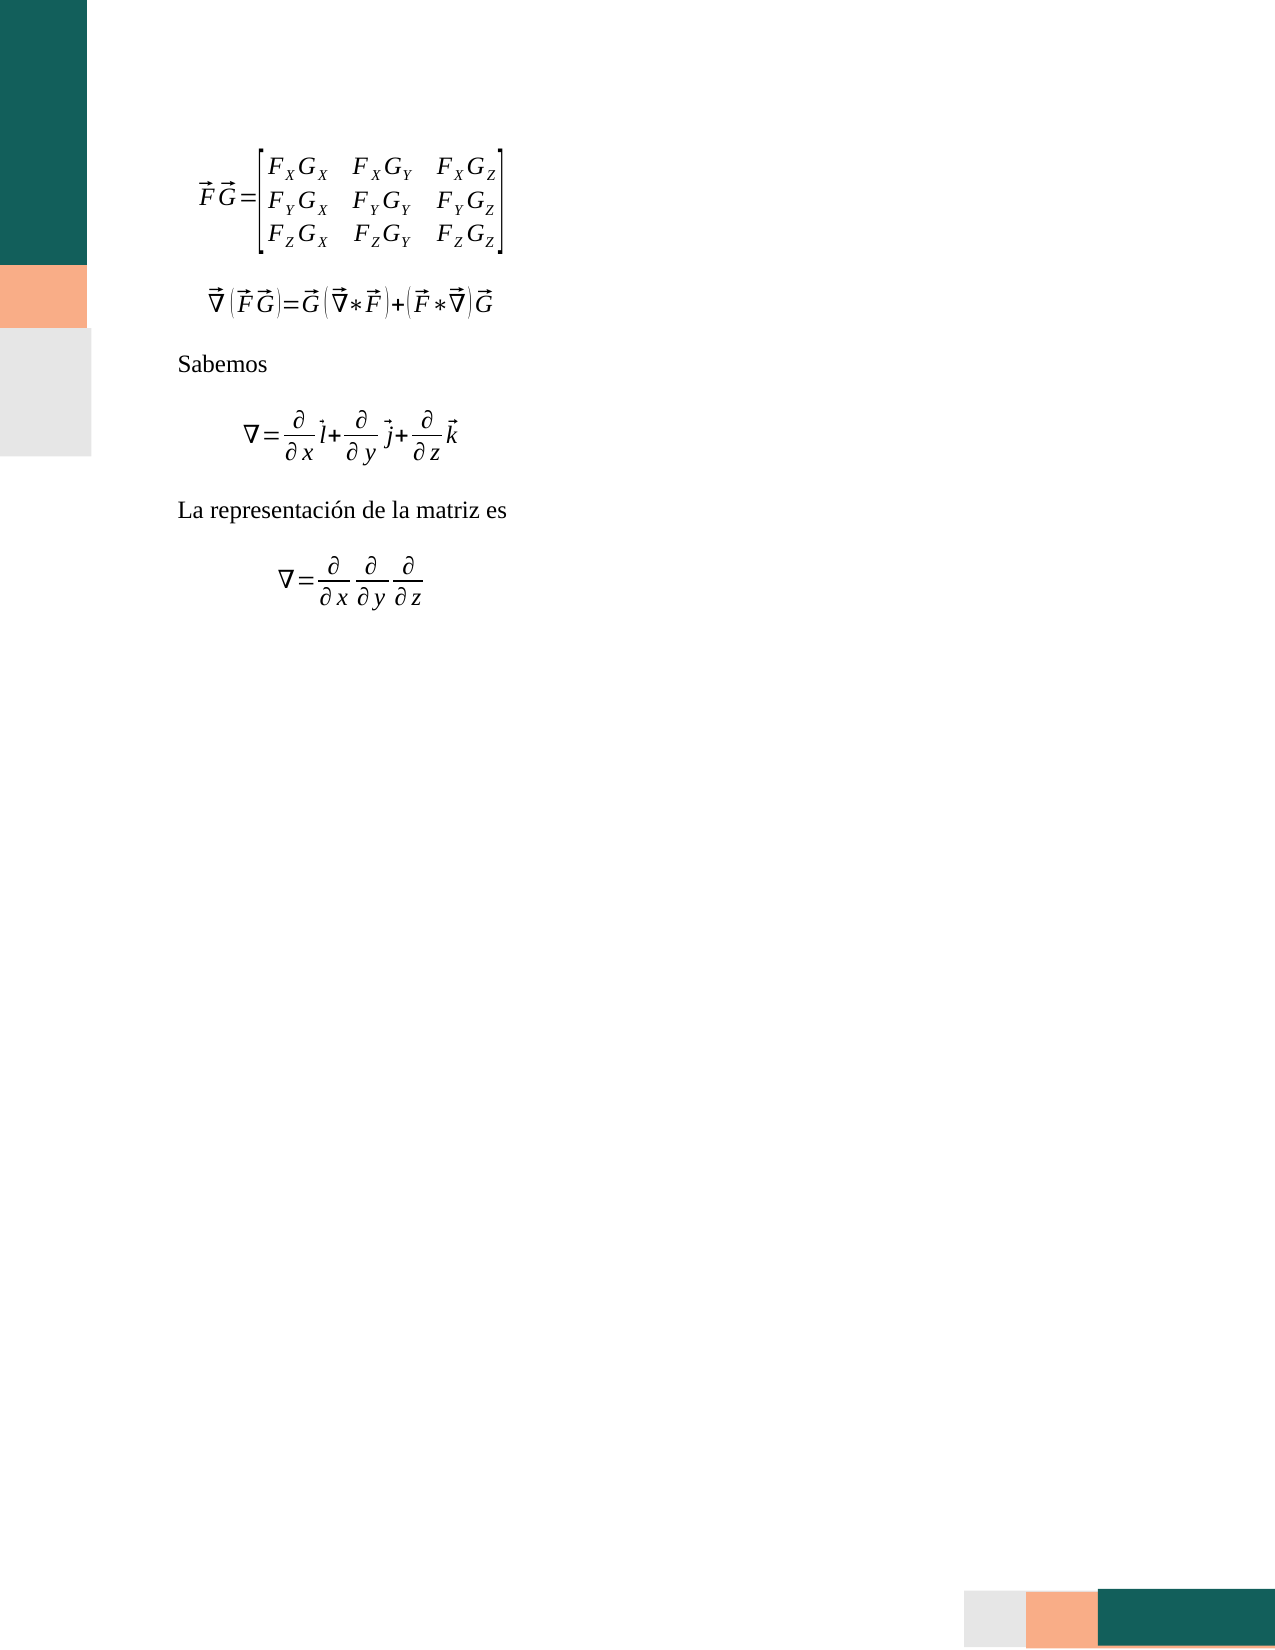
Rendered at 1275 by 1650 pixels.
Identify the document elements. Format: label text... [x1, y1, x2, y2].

text Sabemos [177, 349, 525, 378]
text La representación de la matriz es [177, 495, 525, 524]
